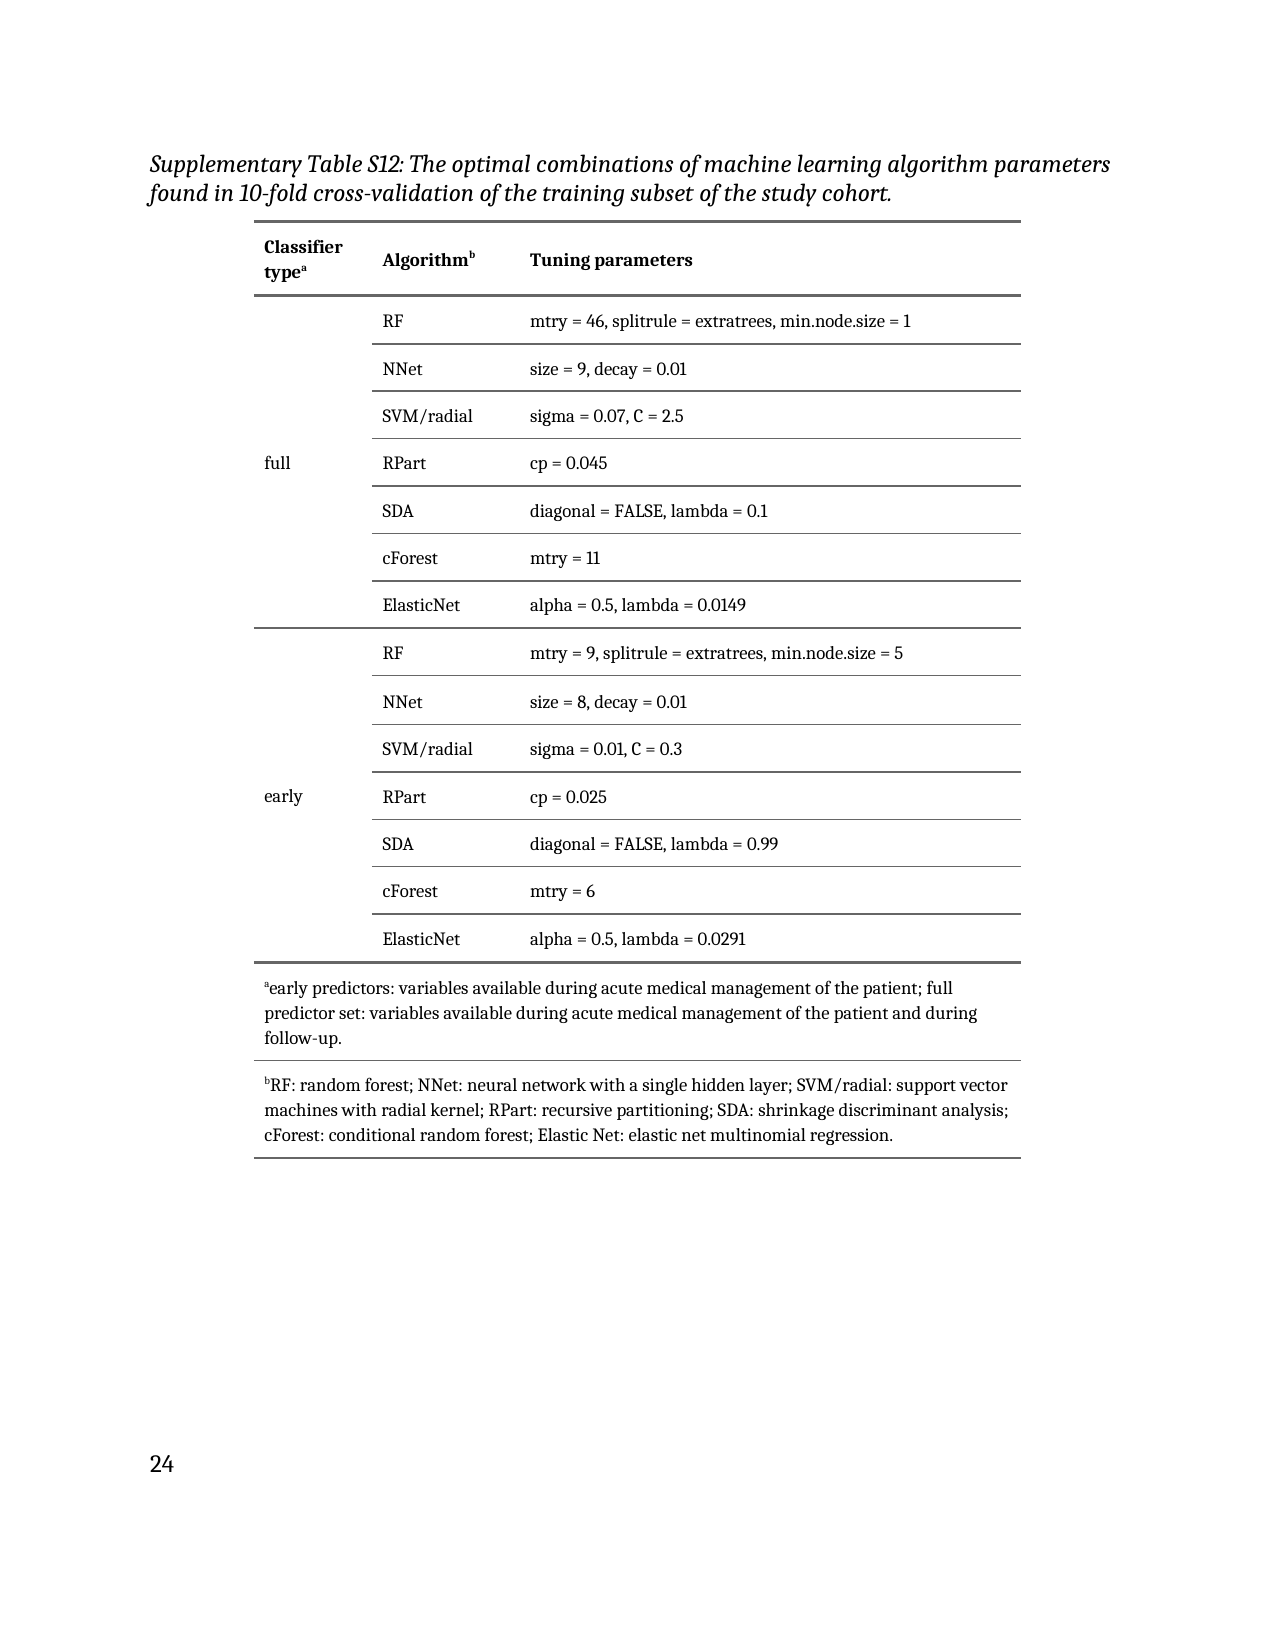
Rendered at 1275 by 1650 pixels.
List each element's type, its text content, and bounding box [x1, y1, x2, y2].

table_cell RPart [372, 773, 519, 818]
table_cell cForest [372, 534, 519, 580]
table_cell RPart [372, 439, 519, 485]
table_cell cForest [372, 867, 519, 913]
table_cell diagonal = FALSE, lambda = 0.99 [519, 820, 1021, 866]
table_cell ElasticNet [372, 915, 519, 961]
table_cell SDA [372, 487, 519, 532]
table_cell alpha = 0.5, lambda = 0.0149 [519, 582, 1021, 627]
table_cell SVM/radial [372, 392, 519, 438]
table_cell mtry = 11 [519, 534, 1021, 580]
table_cell size = 8, decay = 0.01 [519, 676, 1021, 724]
table_cell cp = 0.045 [519, 439, 1021, 485]
table_cell size = 9, decay = 0.01 [519, 345, 1021, 390]
table_cell cp = 0.025 [519, 773, 1021, 818]
table_cell sigma = 0.01, C = 0.3 [519, 725, 1021, 771]
table_cell mtry = 6 [519, 867, 1021, 913]
table_cell mtry = 9, splitrule = extratrees, min.node.size = 5 [519, 629, 1021, 675]
table_cell early [254, 629, 372, 961]
table_cell diagonal = FALSE, lambda = 0.1 [519, 487, 1021, 532]
table_header Tuning parameters [519, 223, 1021, 294]
table_cell SDA [372, 820, 519, 866]
table_cell alpha = 0.5, lambda = 0.0291 [519, 915, 1021, 961]
table_header Algorithmb [372, 223, 519, 294]
table_cell RF [372, 629, 519, 675]
table_cell ElasticNet [372, 582, 519, 627]
table_header Classifier typea [254, 223, 372, 294]
table_cell aearly predictors: variables available during acute medical management of the patient; full predictor set: variables available during acute medical management of the patient and during follow-up. [254, 964, 1021, 1059]
table_cell full [254, 297, 372, 627]
table_cell mtry = 46, splitrule = extratrees, min.node.size = 1 [519, 297, 1021, 343]
table_cell NNet [372, 345, 519, 390]
table_cell NNet [372, 676, 519, 724]
table_cell SVM/radial [372, 725, 519, 771]
table_cell sigma = 0.07, C = 2.5 [519, 392, 1021, 438]
text Supplementary Table S12: The optimal combinations of machine learning algorithm parameters found in 10-fold cross-validation of the training subset of the study cohort. [150, 150, 1125, 207]
table_cell bRF: random forest; NNet: neural network with a single hidden layer; SVM/radial: support vector machines with radial kernel; RPart: recursive partitioning; SDA: shrinkage discriminant analysis; cForest: conditional random forest; Elastic Net: elastic net multinomial regression. [254, 1061, 1021, 1157]
table_cell RF [372, 297, 519, 343]
